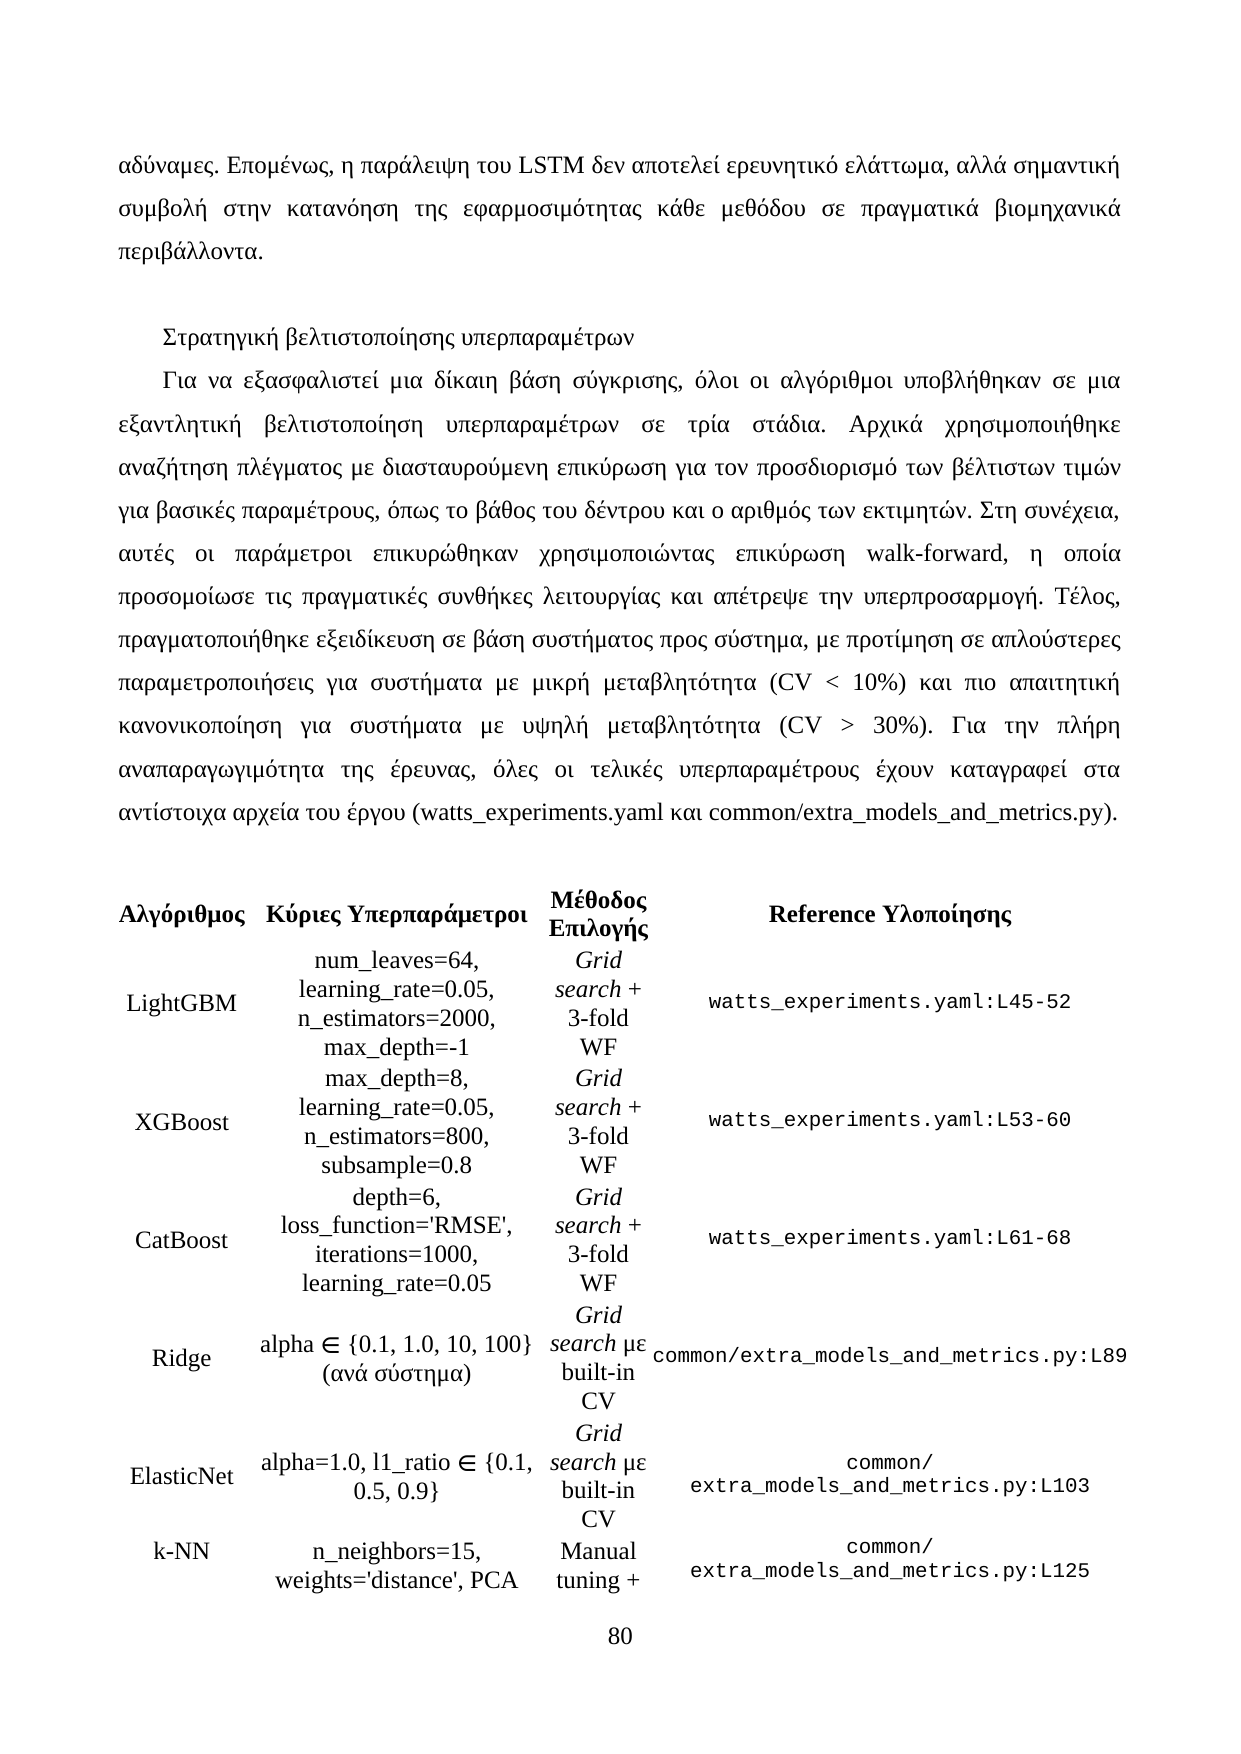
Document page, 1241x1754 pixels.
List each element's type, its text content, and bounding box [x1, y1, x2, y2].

table_cell watts_experiments.yaml:L45-52 [650, 944, 1130, 1062]
table_header Μέθοδος Επιλογής [547, 883, 649, 944]
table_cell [246, 1534, 547, 1595]
table_cell Grid search + 3-fold WF [547, 1062, 649, 1180]
table_cell watts_experiments.yaml:L53-60 [650, 1062, 1130, 1180]
table_cell common/extra_models_and_metrics.py:L89 [650, 1298, 1130, 1416]
table_cell num_leaves=64, learning_rate=0.05, n_estimators=2000, max_depth=-1 [246, 944, 547, 1062]
table_cell Manual tuning + ablation study [547, 1534, 649, 1595]
table_cell LightGBM [117, 944, 246, 1062]
table_cell k-NN [117, 1534, 246, 1595]
table_cell depth=6, loss_function='RMSE', iterations=1000, learning_rate=0.05 [246, 1180, 547, 1298]
table_header Αλγόριθμος [117, 883, 246, 944]
table_cell ElasticNet [117, 1416, 246, 1534]
table_cell XGBoost [117, 1062, 246, 1180]
table_cell alpha ∈ {0.1, 1.0, 10, 100} (ανά σύστημα) [246, 1298, 547, 1416]
table_cell Grid search με built-in CV [547, 1416, 649, 1534]
text Στρατηγική βελτιστοποίησης υπερπαραμέτρων [118, 322, 1122, 351]
text Για να εξασφαλιστεί μια δίκαιη βάση σύγκρισης, όλοι οι αλγόριθμοι υποβλήθηκαν σε μια εξαντλητική βελτιστοποίηση υπερπαραμέτρων σε τρία στάδια. Αρχικά χρησιμοποιήθηκε αναζήτηση πλέγματος με διασταυρούμενη επικύρωση για τον προσδιορισμό των βέλτιστων τιμών για βασικές παραμέτρους, όπως το βάθος του δέντρου και ο αριθμός των εκτιμητών. Στη συνέχεια, αυτές οι παράμετροι επικυρώθηκαν χρησιμοποιώντας επικύρωση walk-forward, η οποία προσομοίωσε τις πραγματικές συνθήκες λειτουργίας και απέτρεψε την υπερπροσαρμογή. Τέλος, πραγματοποιήθηκε εξειδίκευση σε βάση συστήματος προς σύστημα, με προτίμηση σε απλούστερες παραμετροποιήσεις για συστήματα με μικρή μεταβλητότητα (CV < 10%) και πιο απαιτητική κανονικοποίηση για συστήματα με υψηλή μεταβλητότητα (CV > 30%). Για την πλήρη αναπαραγωγιμότητα της έρευνας, όλες οι τελικές υπερπαραμέτρους έχουν καταγραφεί στα αντίστοιχα αρχεία του έργου (watts_experiments.yaml και common/extra_models_and_metrics.py). [118, 366, 1122, 826]
table_header Reference Υλοποίησης [650, 883, 1130, 944]
table_cell Grid search + 3-fold WF [547, 1180, 649, 1298]
table_cell Ridge [117, 1298, 246, 1416]
table_cell common/extra_models_and_metrics.py:L103 [650, 1416, 1130, 1534]
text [118, 150, 1122, 265]
table_cell watts_experiments.yaml:L61-68 [650, 1180, 1130, 1298]
table_cell CatBoost [117, 1180, 246, 1298]
table_cell Grid search με built-in CV [547, 1298, 649, 1416]
table_cell common/extra_models_and_metrics.py:L125 [650, 1534, 1130, 1595]
table_header Κύριες Υπερπαράμετροι [246, 883, 547, 944]
table_cell alpha=1.0, l1_ratio ∈ {0.1, 0.5, 0.9} [246, 1416, 547, 1534]
table_cell max_depth=8, learning_rate=0.05, n_estimators=800, subsample=0.8 [246, 1062, 547, 1180]
table_cell Grid search + 3-fold WF [547, 944, 649, 1062]
